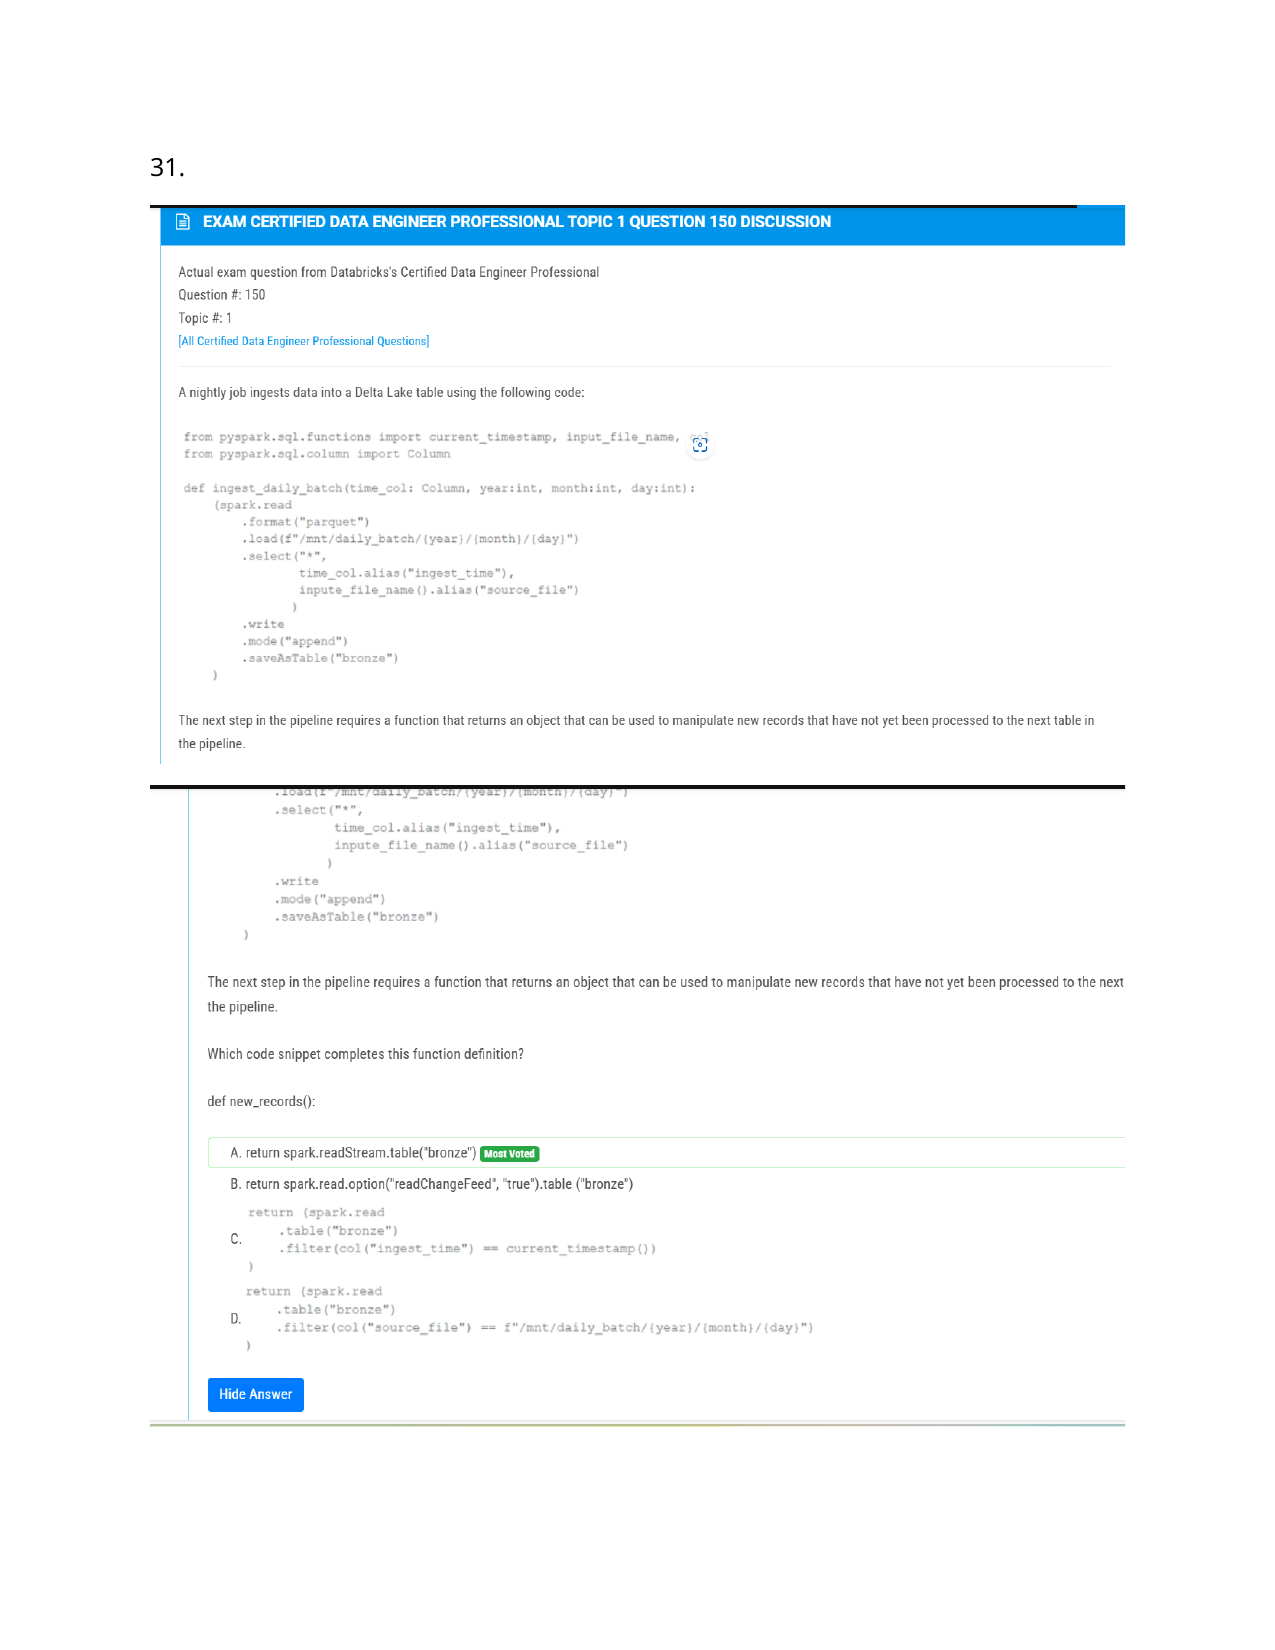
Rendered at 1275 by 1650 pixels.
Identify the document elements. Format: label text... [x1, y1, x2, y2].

picture [150, 785, 1125, 1427]
text 31. [150, 150, 1125, 184]
picture [150, 205, 1125, 764]
